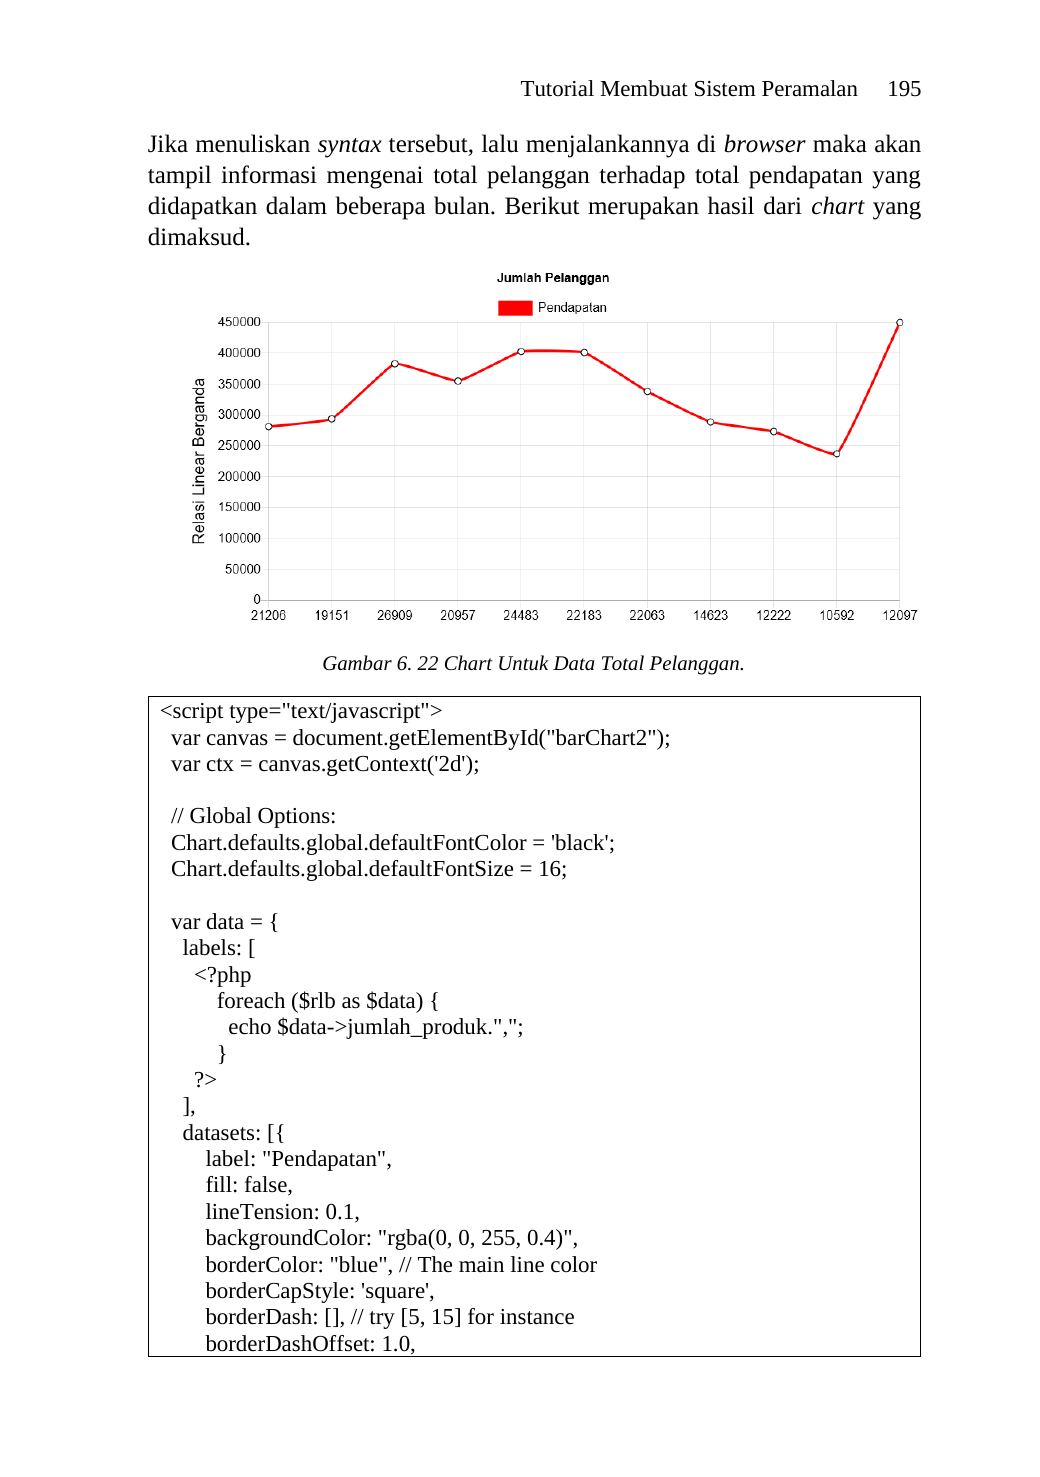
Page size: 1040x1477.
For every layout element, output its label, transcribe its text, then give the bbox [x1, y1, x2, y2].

text Jika menuliskan syntax tersebut, lalu menjalankannya di browser maka akan tampil informasi mengenai total pelanggan terhadap total pendapatan yang didapatkan dalam beberapa bulan. Berikut merupakan hasil dari chart yang dimaksud. [148, 129, 921, 251]
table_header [149, 697, 920, 1356]
picture [147, 270, 922, 633]
text Gambar 6. 22 Chart Untuk Data Total Pelanggan. [148, 651, 921, 675]
